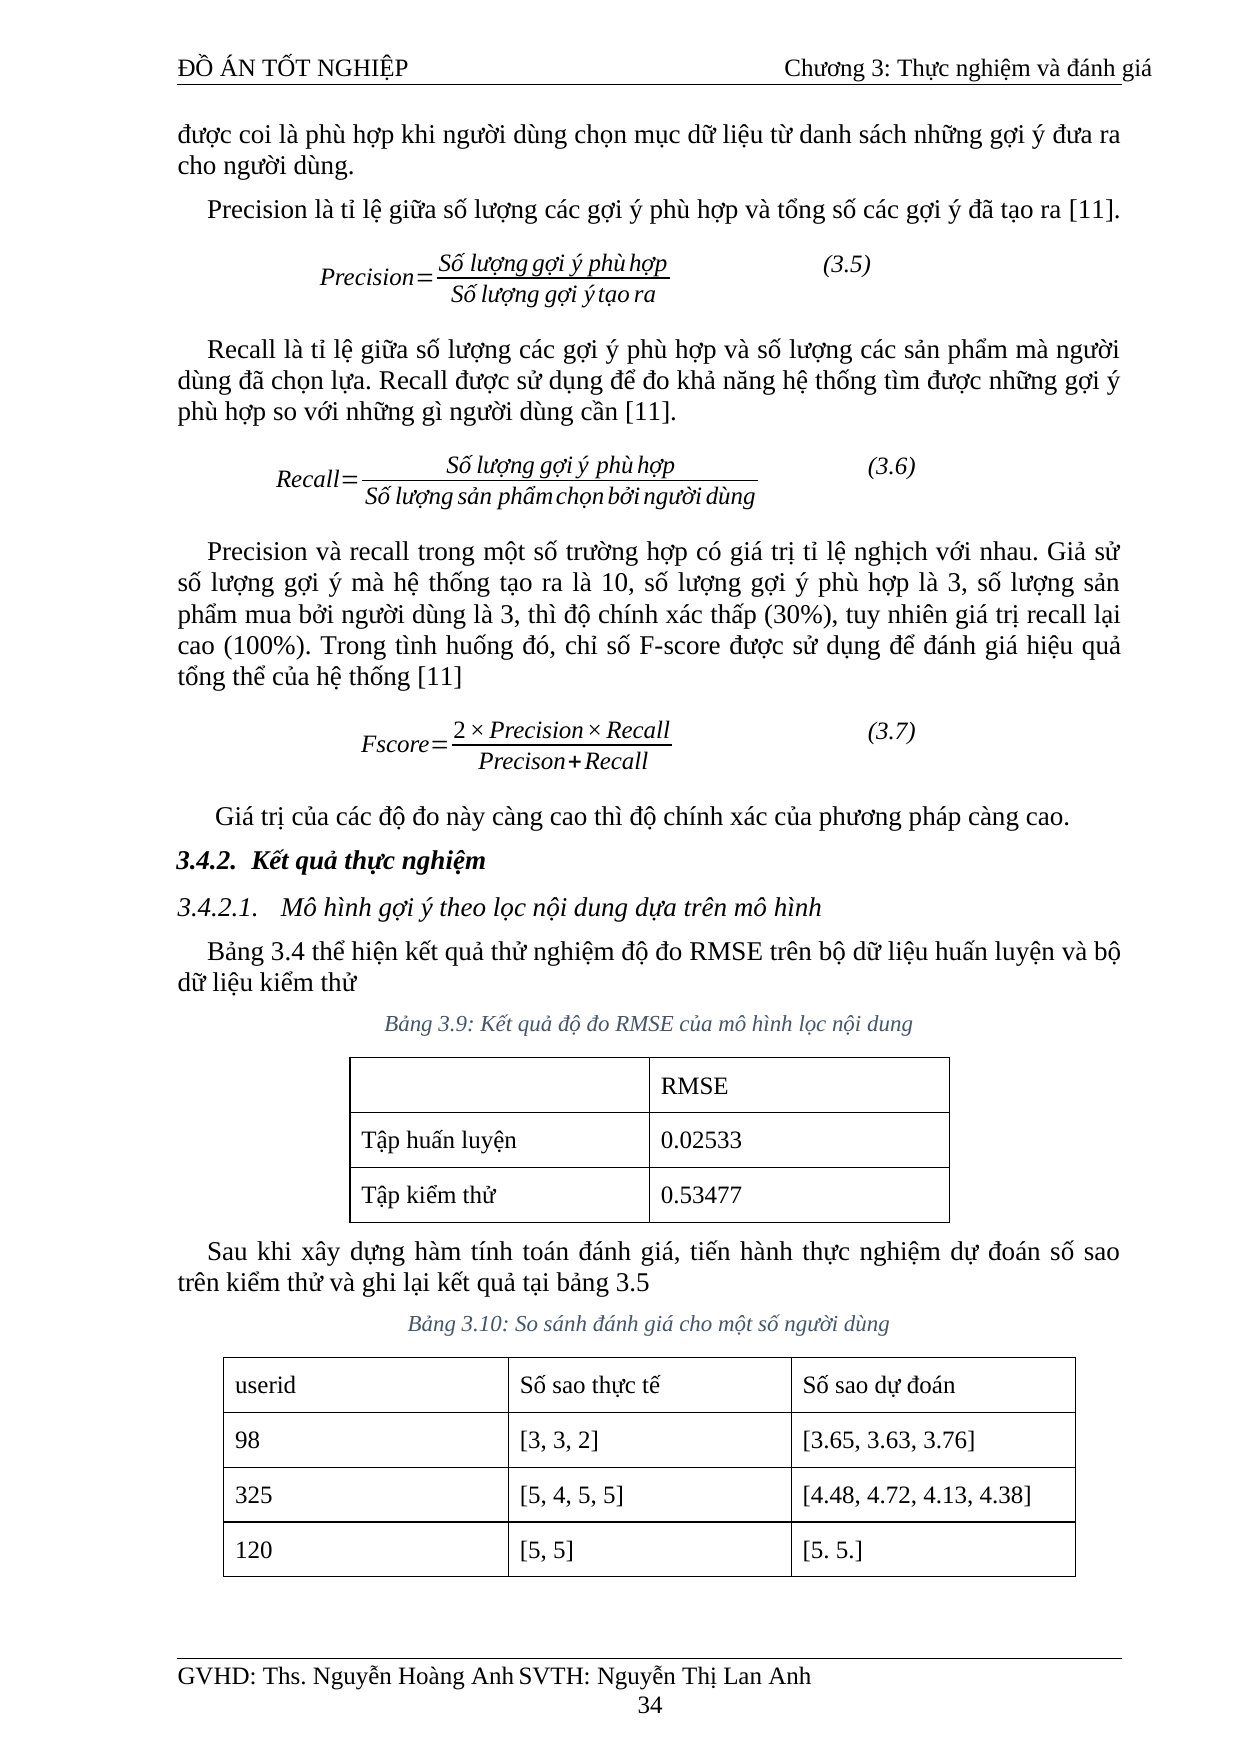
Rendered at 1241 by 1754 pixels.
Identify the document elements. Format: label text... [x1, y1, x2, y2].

table_header [351, 1058, 649, 1112]
text Sau khi xây dựng hàm tính toán đánh giá, tiến hành thực nghiệm dự đoán số sao trên kiểm thử và ghi lại kết quả tại bảng 3.5 [177, 1235, 1122, 1297]
table_cell [3.65, 3.63, 3.76] [792, 1413, 1075, 1467]
table_header userid [224, 1358, 508, 1412]
table_header Số sao dự đoán [792, 1358, 1075, 1412]
text Bảng 3.4 thể hiện kết quả thử nghiệm độ đo RMSE trên bộ dữ liệu huấn luyện và bộ dữ liệu kiểm thử [177, 935, 1122, 997]
text Precision và recall trong một số trường hợp có giá trị tỉ lệ nghịch với nhau. Giả sử số lượng gợi ý mà hệ thống tạo ra là 10, số lượng gợi ý phù hợp là 3, số lượng sản phẩm mua bởi người dùng là 3, thì độ chính xác thấp (30%), tuy nhiên giá trị recall lại cao (100%). Trong tình huống đó, chỉ số F-score được sử dụng để đánh giá hiệu quả tổng thể của hệ thống [177, 535, 1122, 691]
table_cell [5. 5.] [792, 1523, 1075, 1576]
table_header Số sao thực tế [509, 1358, 791, 1412]
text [177, 118, 1122, 180]
table_cell Tập kiểm thử [351, 1168, 649, 1222]
table_cell [4.48, 4.72, 4.13, 4.38] [792, 1468, 1075, 1521]
table_header RMSE [650, 1058, 949, 1112]
table_cell 325 [224, 1468, 508, 1521]
table_cell [3, 3, 2] [509, 1413, 791, 1467]
table_cell 0.02533 [650, 1113, 949, 1167]
text Giá trị của các độ đo này càng cao thì độ chính xác của phương pháp càng cao. [177, 800, 1122, 831]
table_header (3.7) [856, 704, 1121, 788]
table_header (3.6) [856, 439, 1121, 523]
table_cell 0.53477 [650, 1168, 949, 1222]
text Precision là tỉ lệ giữa số lượng các gợi ý phù hợp và tổng số các gợi ý đã tạo ra . [177, 193, 1122, 224]
table_cell [5, 5] [509, 1523, 791, 1576]
table_cell Tập huấn luyện [351, 1113, 649, 1167]
text Recall là tỉ lệ giữa số lượng các gợi ý phù hợp và số lượng các sản phẩm mà người dùng đã chọn lựa. Recall được sử dụng để đo khả năng hệ thống tìm được những gợi ý phù hợp so với những gì người dùng cần . [177, 333, 1122, 426]
table_header [177, 704, 856, 788]
table_cell 120 [224, 1523, 508, 1576]
table_header (3.5) [812, 237, 1121, 321]
list Kết quả thực nghiệm [176, 844, 1122, 875]
table_header [177, 237, 812, 321]
list Mô hình gợi ý theo lọc nội dung dựa trên mô hình [177, 892, 1122, 923]
table_header [177, 439, 856, 523]
table_cell [5, 4, 5, 5] [509, 1468, 791, 1521]
table_cell 98 [224, 1413, 508, 1467]
